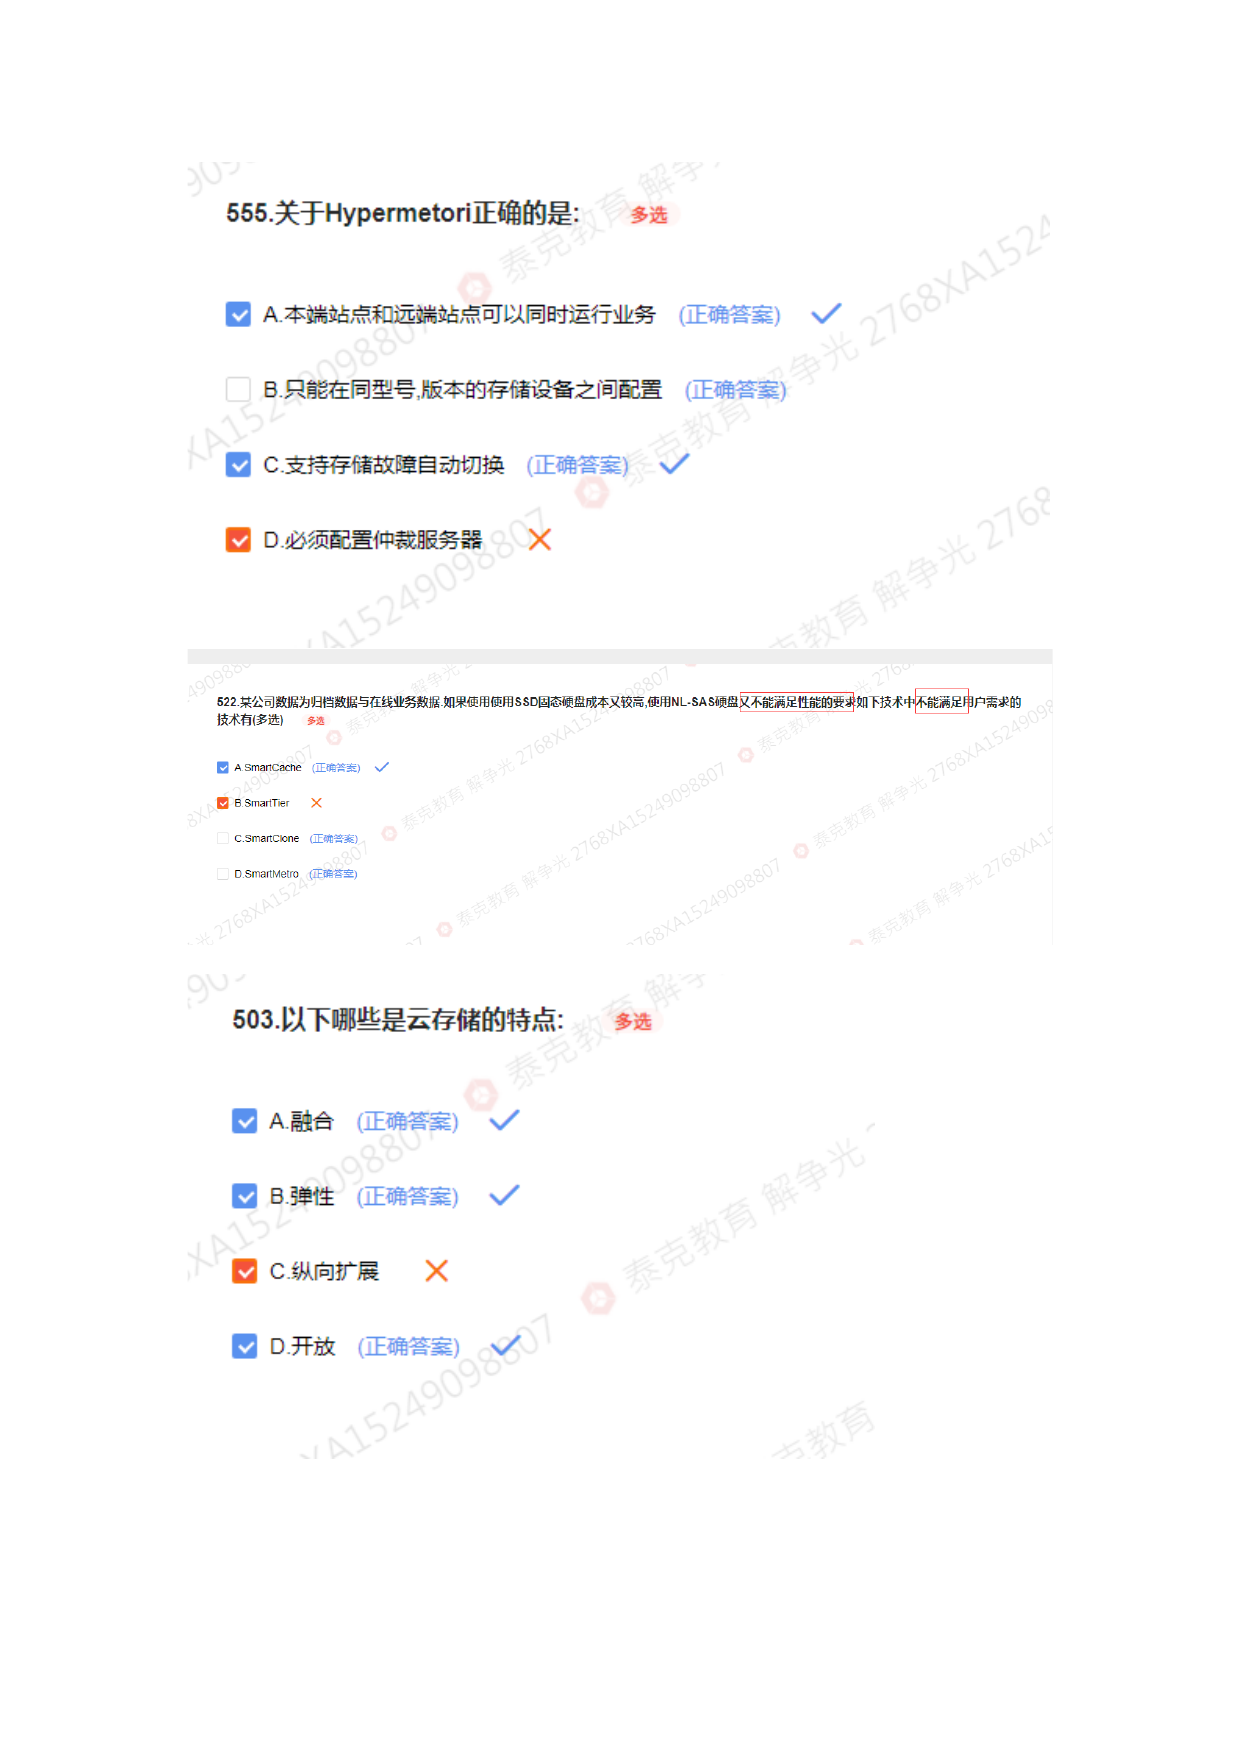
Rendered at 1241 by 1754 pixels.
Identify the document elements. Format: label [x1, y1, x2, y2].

picture [187, 162, 1050, 648]
picture [187, 974, 875, 1459]
picture [187, 649, 1053, 945]
